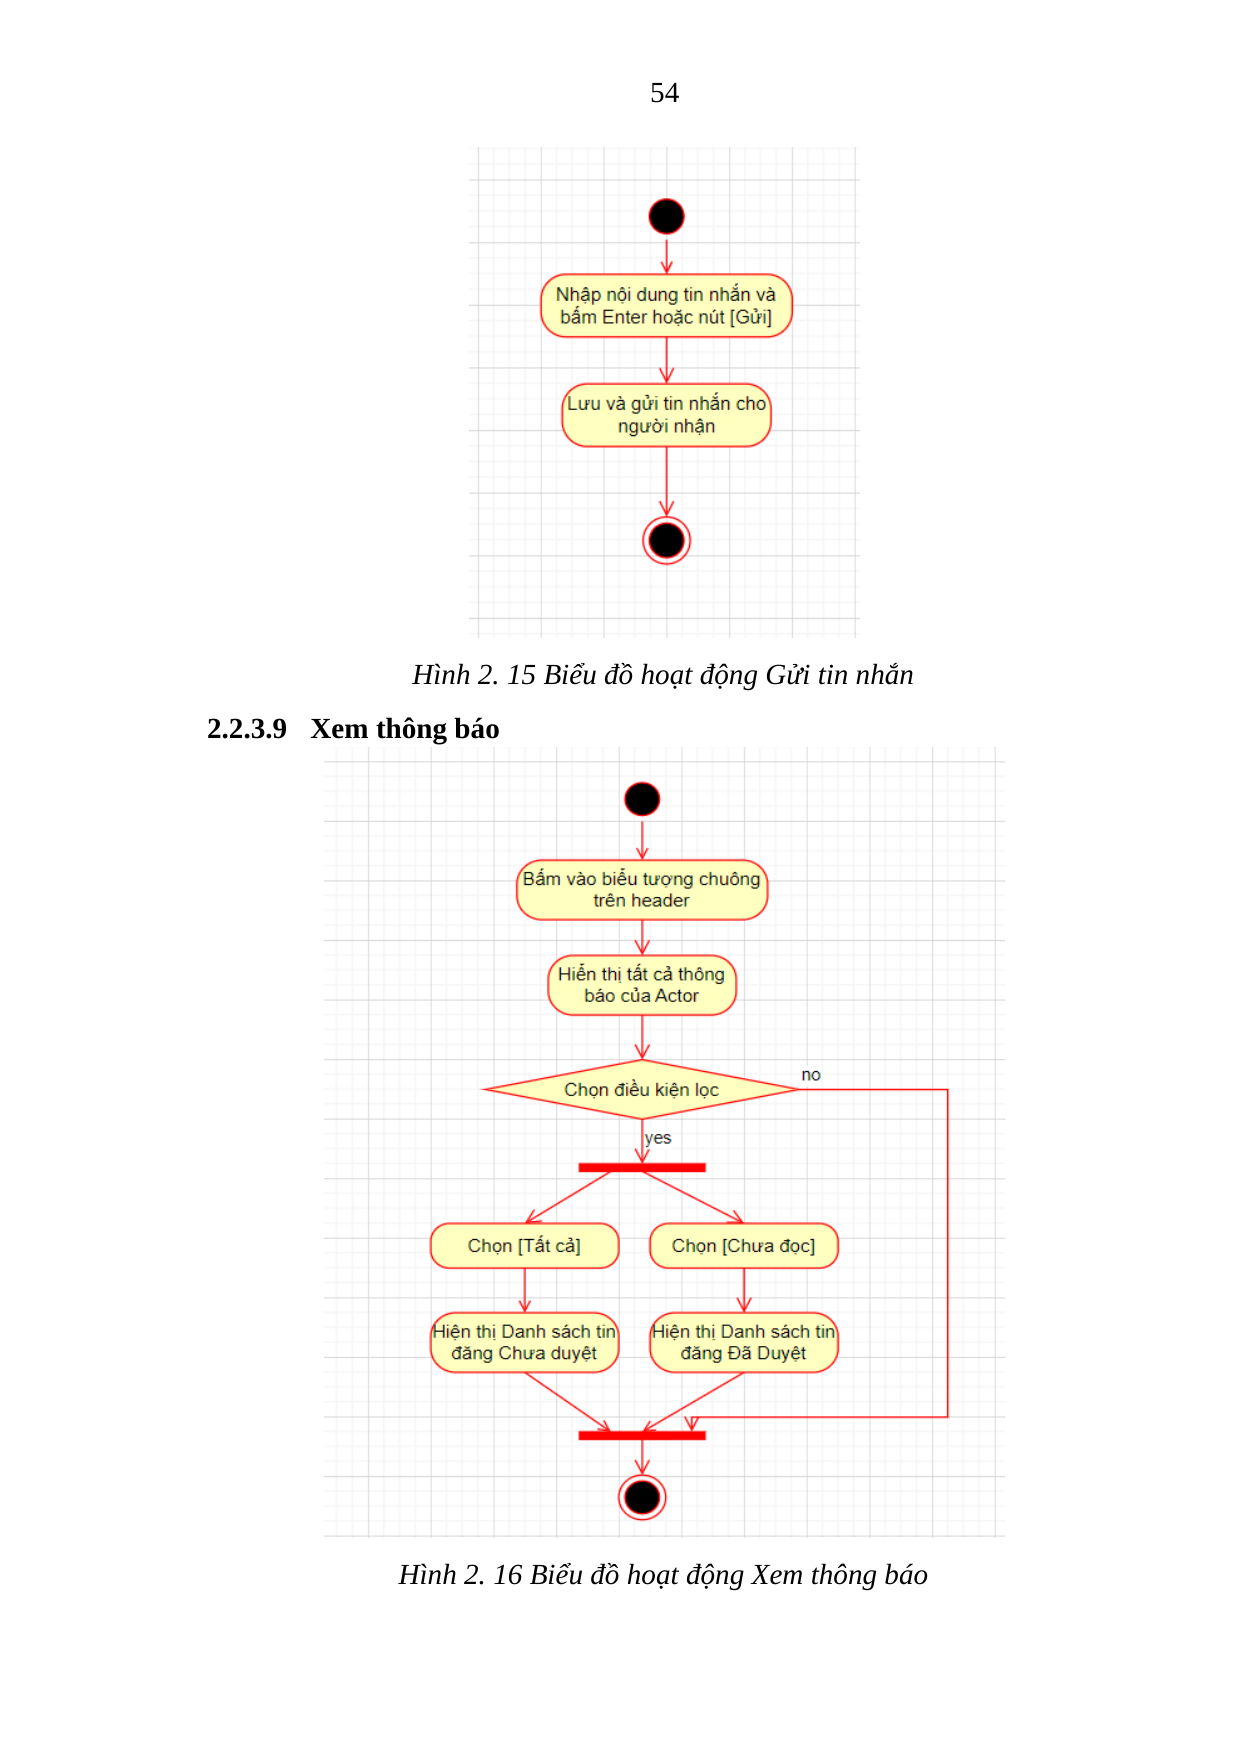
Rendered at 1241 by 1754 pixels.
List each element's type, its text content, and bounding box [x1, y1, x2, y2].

picture [468, 147, 860, 638]
picture [323, 747, 1005, 1538]
text Hình 2. 16 Biểu đồ hoạt động Xem thông báo [207, 1557, 1122, 1590]
subtitle Xem thông báo [207, 711, 1122, 745]
text Hình 2. 15 Biểu đồ hoạt động Gửi tin nhắn [207, 657, 1122, 691]
